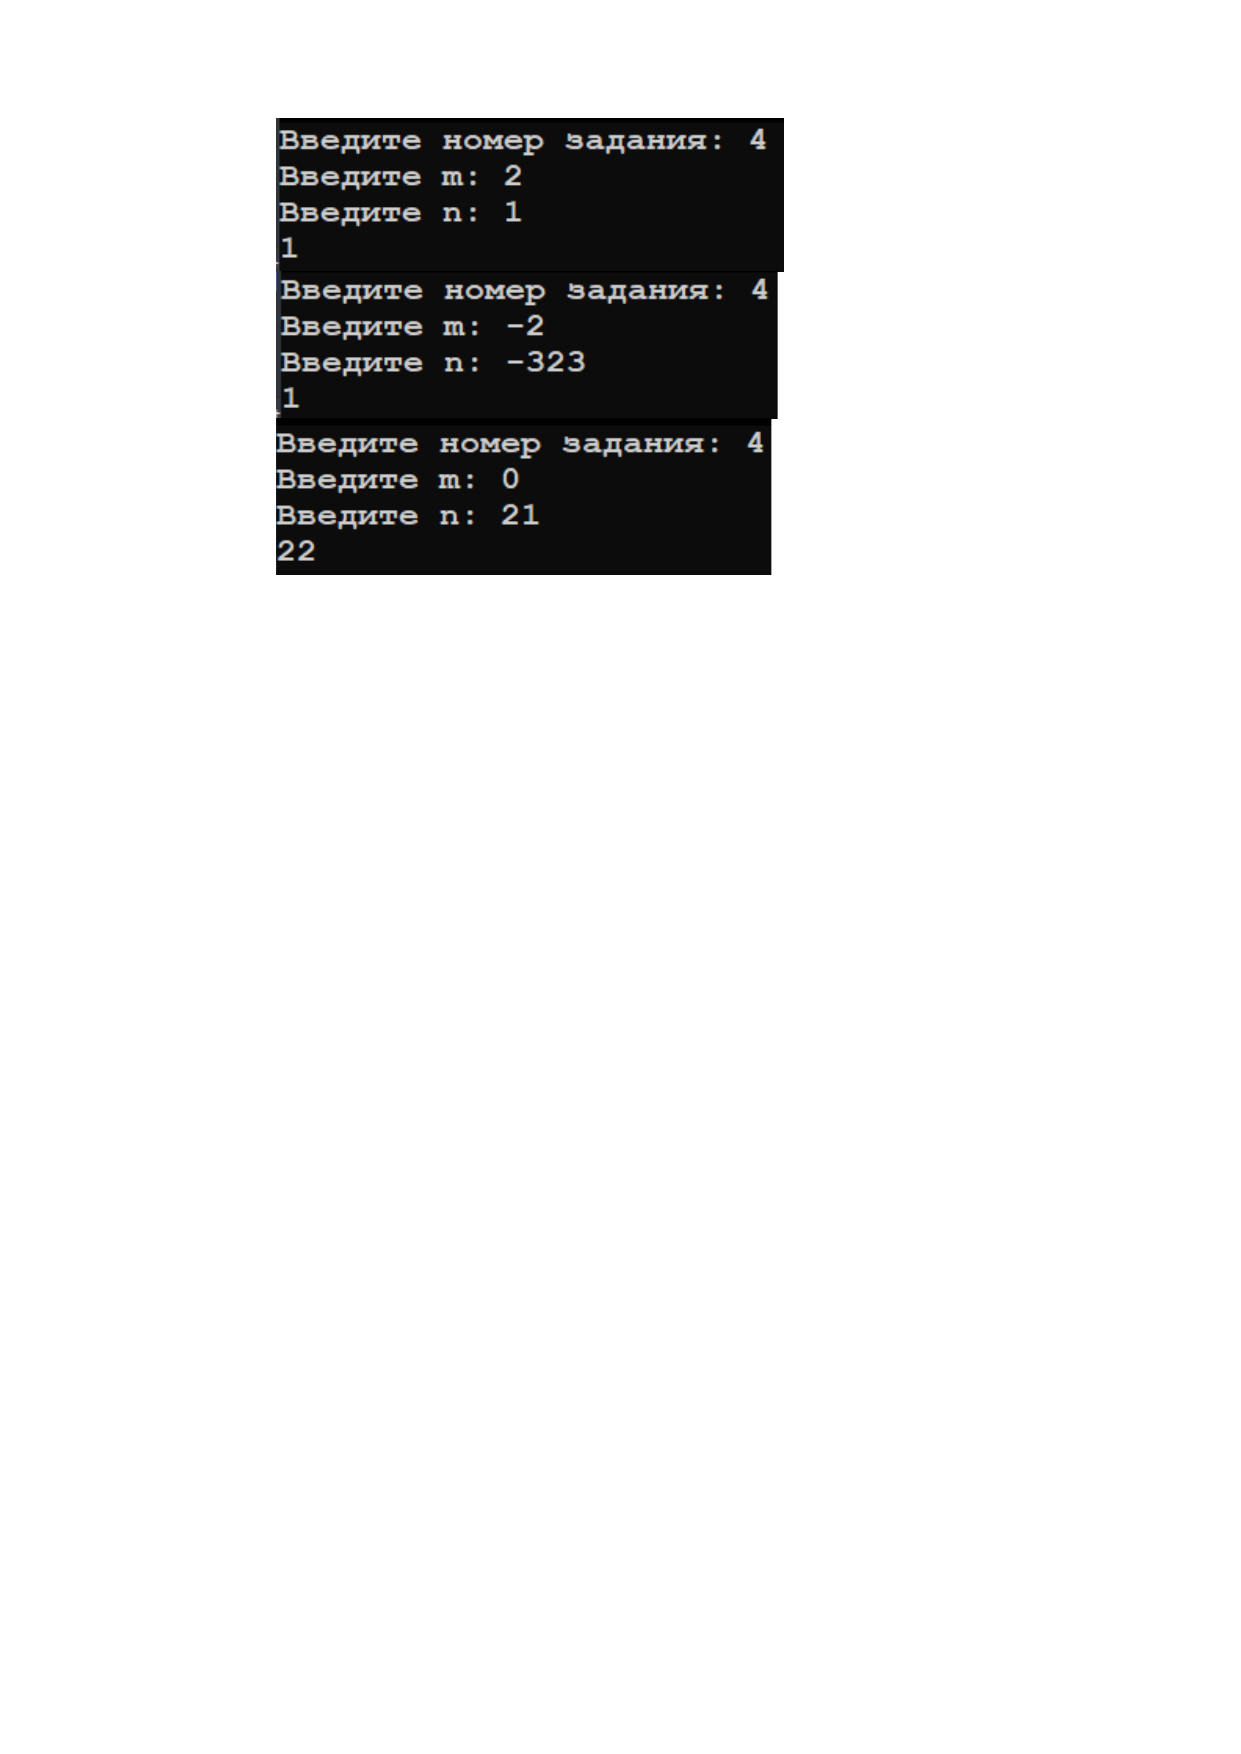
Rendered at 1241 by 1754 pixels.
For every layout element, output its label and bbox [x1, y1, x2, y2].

picture [276, 118, 784, 575]
